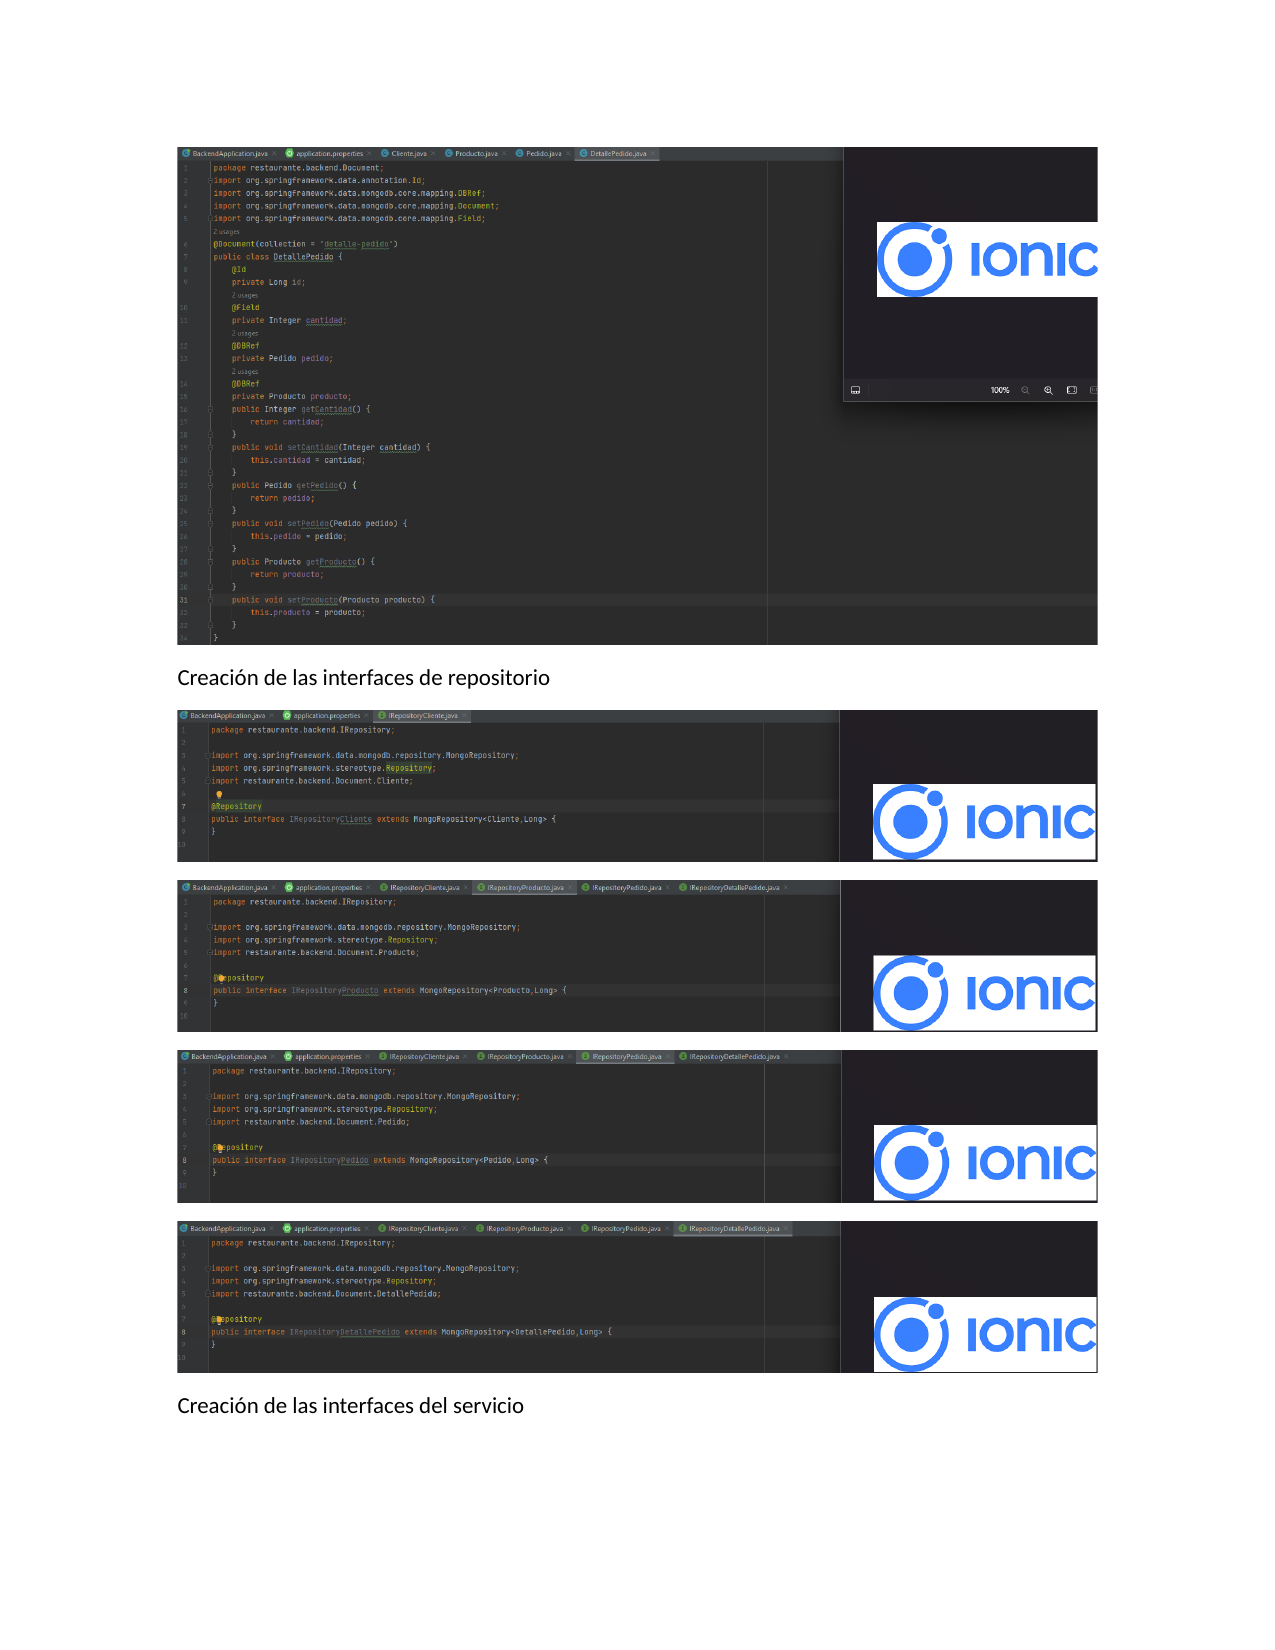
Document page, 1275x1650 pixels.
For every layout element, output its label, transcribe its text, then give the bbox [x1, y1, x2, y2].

picture [177, 1221, 1098, 1373]
picture [177, 710, 1098, 862]
picture [177, 880, 1098, 1032]
picture [177, 1050, 1098, 1203]
picture [177, 147, 1098, 645]
text Creación de las interfaces de repositorio [177, 663, 1098, 691]
text Creación de las interfaces del servicio [177, 1391, 1098, 1419]
